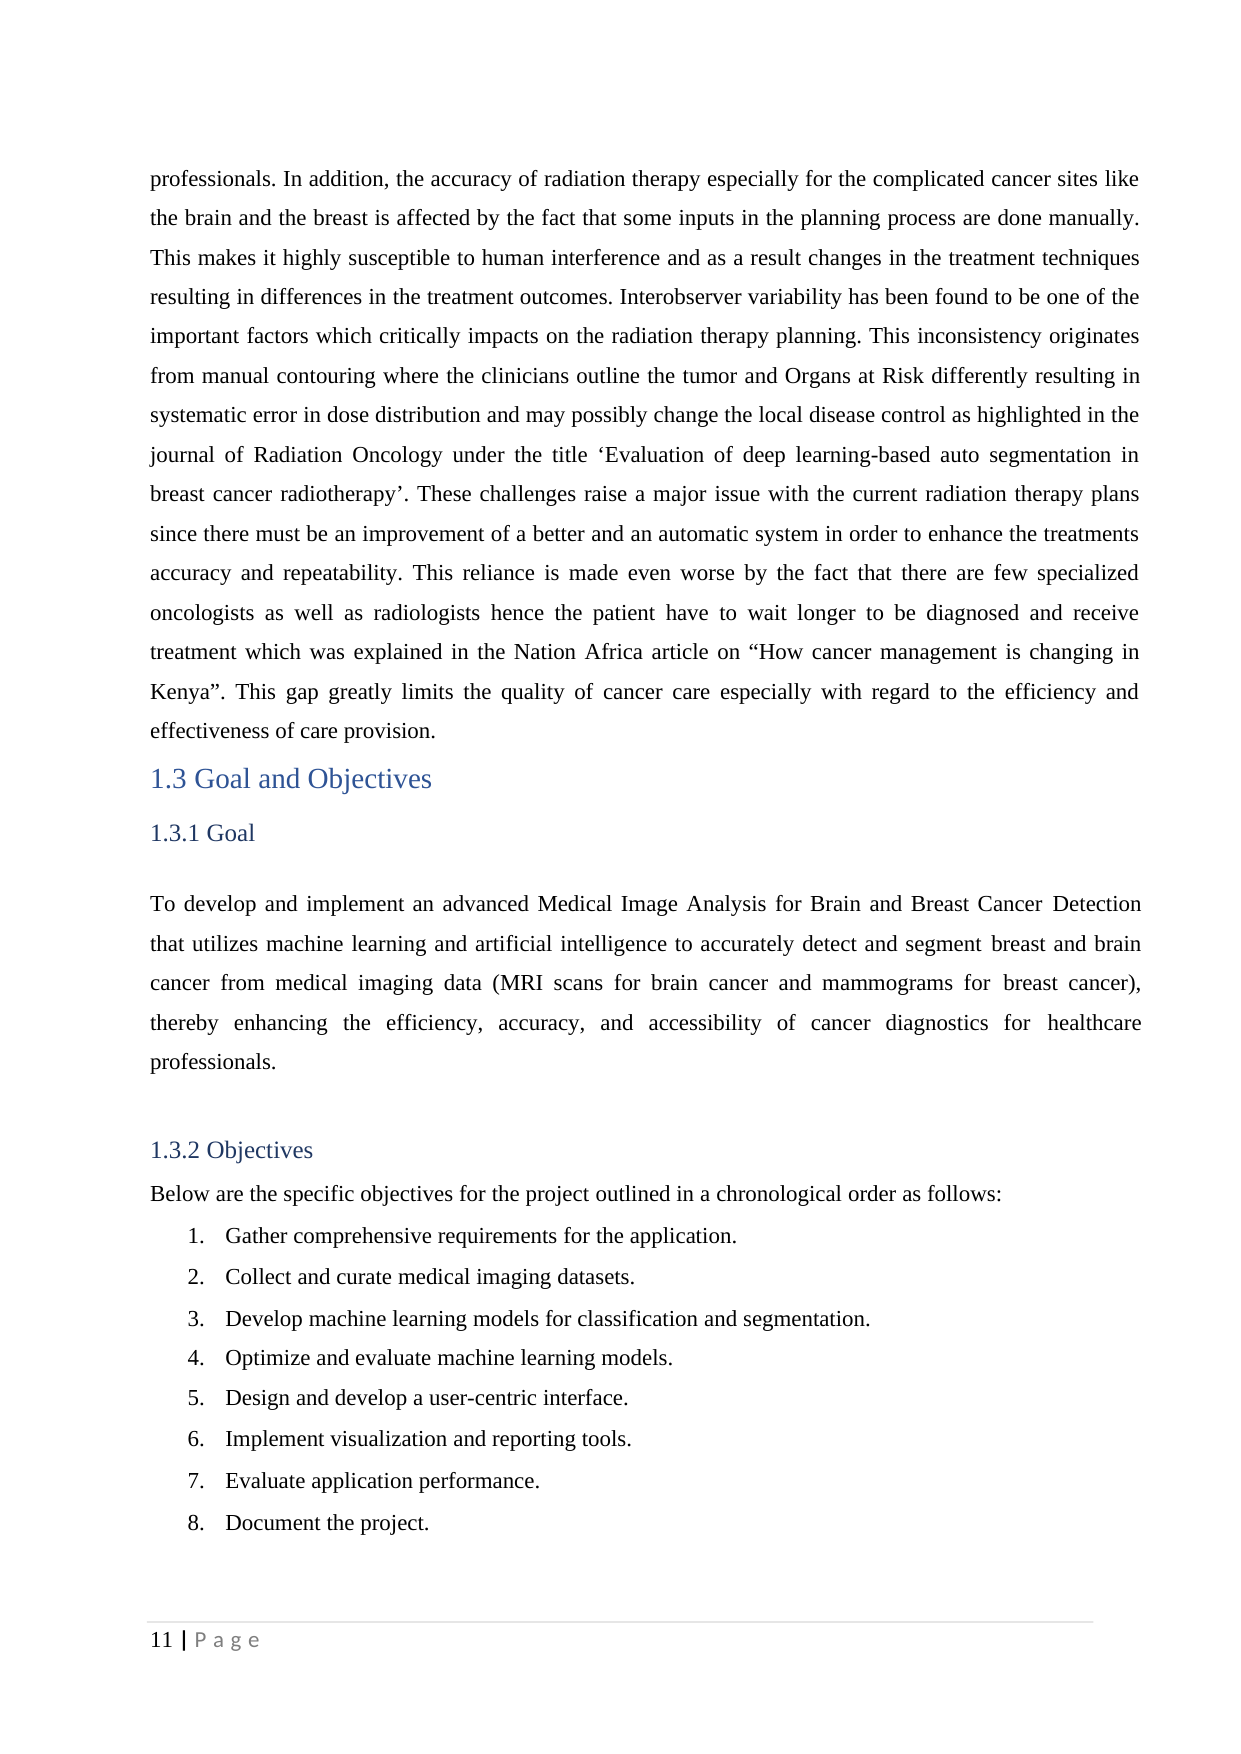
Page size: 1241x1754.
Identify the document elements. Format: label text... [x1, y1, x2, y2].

subtitle Objectives [150, 1135, 1142, 1163]
subtitle Goal [150, 818, 1142, 847]
list Design and develop a user-centric interface. [187, 1384, 1142, 1410]
subtitle Goal and Objectives [150, 761, 1142, 794]
list Optimize and evaluate machine learning models. [187, 1344, 1142, 1371]
list Evaluate application performance. [187, 1467, 1142, 1493]
list Develop machine learning models for classification and segmentation. [187, 1305, 1142, 1331]
list Collect and curate medical imaging datasets. [187, 1263, 1142, 1290]
list Document the project. [187, 1509, 1142, 1535]
list Implement visualization and reporting tools. [187, 1426, 1142, 1452]
list Gather comprehensive requirements for the application. [187, 1222, 1142, 1248]
text Below are the specific objectives for the project outlined in a chronological order as follows: [150, 1180, 1142, 1206]
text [150, 164, 1142, 744]
text To develop and implement an advanced Medical Image Analysis for Brain and Breast Cancer Detection that utilizes machine learning and artificial intelligence to accurately detect and segment breast and brain cancer from medical imaging data (MRI scans for brain cancer and mammograms for breast cancer), thereby enhancing the efficiency, accuracy, and accessibility of cancer diagnostics for healthcare professionals. [150, 890, 1142, 1074]
